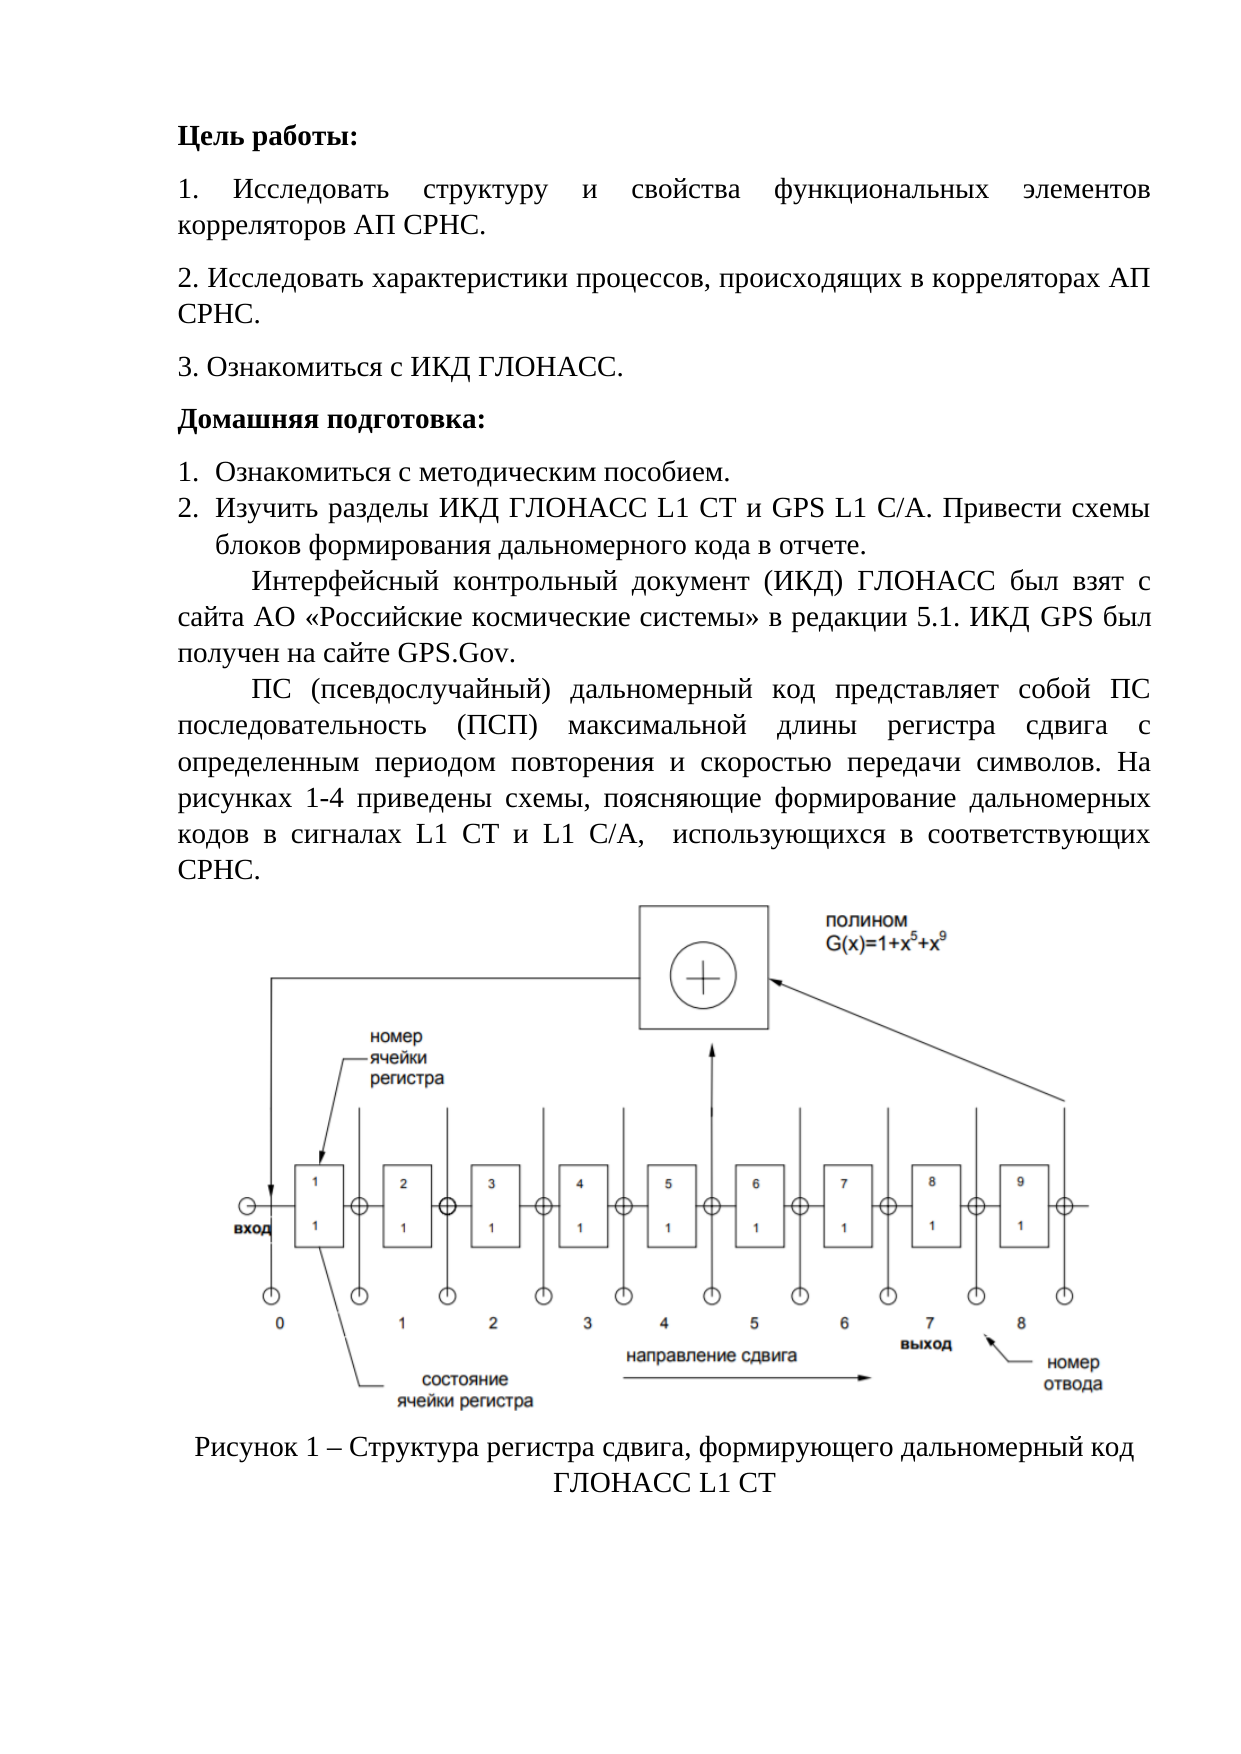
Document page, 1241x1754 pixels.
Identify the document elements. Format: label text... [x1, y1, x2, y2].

text 1. Исследовать структуру и свойства функциональных элементов корреляторов АП СРНС. [177, 171, 1152, 241]
list Изучить разделы ИКД ГЛОНАСС L1 СТ и GPS L1 C/A. Привести схемы блоков формирования дальномерного кода в отчете. [177, 491, 1152, 560]
list Интерфейсный контрольный документ (ИКД) ГЛОНАСС был взят с сайта АО «Российские космические системы» в редакции 5.1. ИКД GPS был получен на сайте GPS.Gov. [177, 563, 1152, 669]
text Цель работы: [177, 118, 1152, 152]
picture [221, 905, 1108, 1411]
text Домашняя подготовка: [177, 402, 1152, 435]
text 2. Исследовать характеристики процессов, происходящих в корреляторах АП СРНС. [177, 260, 1152, 329]
list ПС (псевдослучайный) дальномерный код представляет собой ПС последовательность (ПСП) максимальной длины регистра сдвига с определенным периодом повторения и скоростью передачи символов. На рисунках 1-4 приведены схемы, поясняющие формирование дальномерных кодов в сигналах L1 СТ и L1 C/A, использующихся в соответствующих СРНС. [177, 671, 1152, 886]
list Ознакомиться с методическим пособием. [177, 454, 1152, 488]
text Рисунок 1 – Структура регистра сдвига, формирующего дальномерный код ГЛОНАСС L1 CT [177, 1429, 1152, 1499]
text 3. Ознакомиться с ИКД ГЛОНАСС. [177, 349, 1152, 382]
